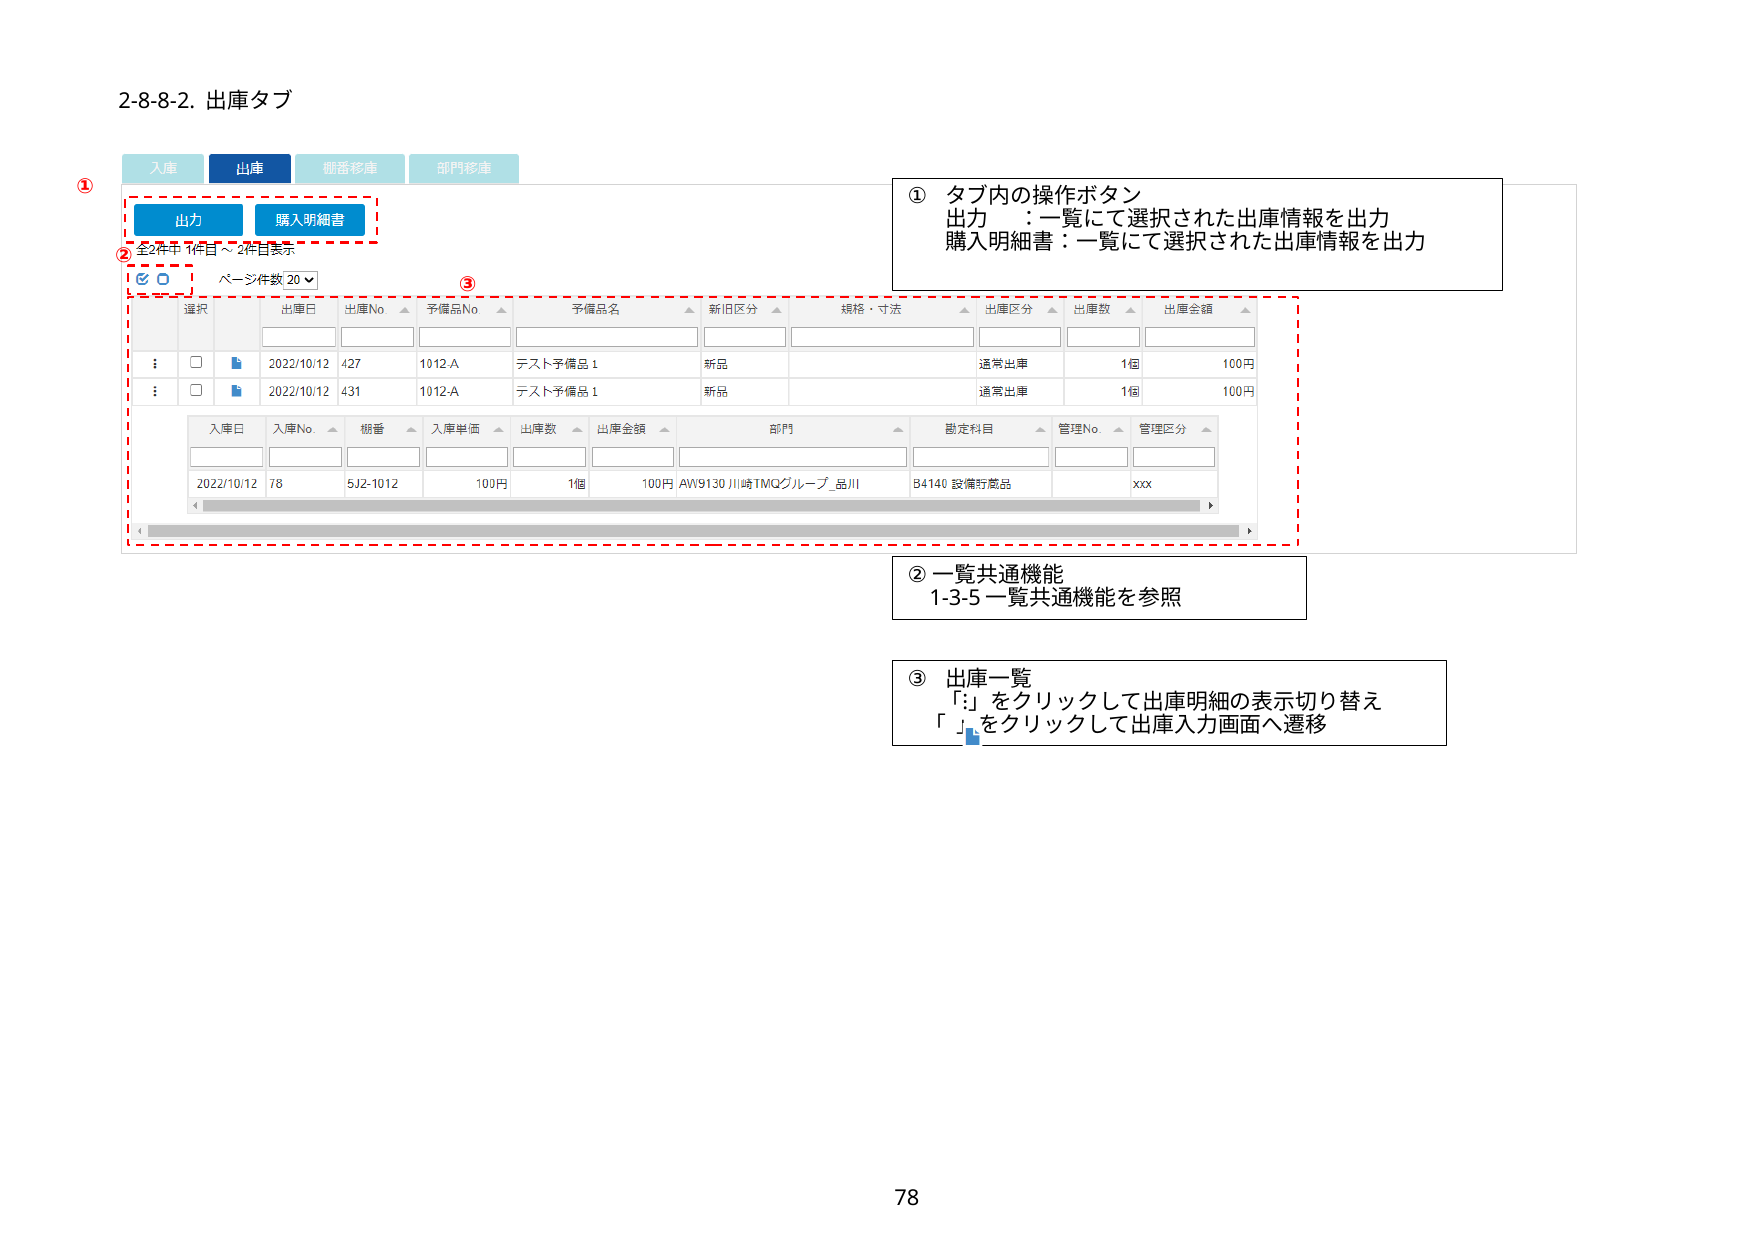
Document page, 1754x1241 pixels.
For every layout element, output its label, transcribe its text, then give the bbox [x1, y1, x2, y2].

picture [118, 148, 1586, 563]
picture [962, 723, 983, 748]
subtitle 出庫タブ [118, 69, 1695, 128]
